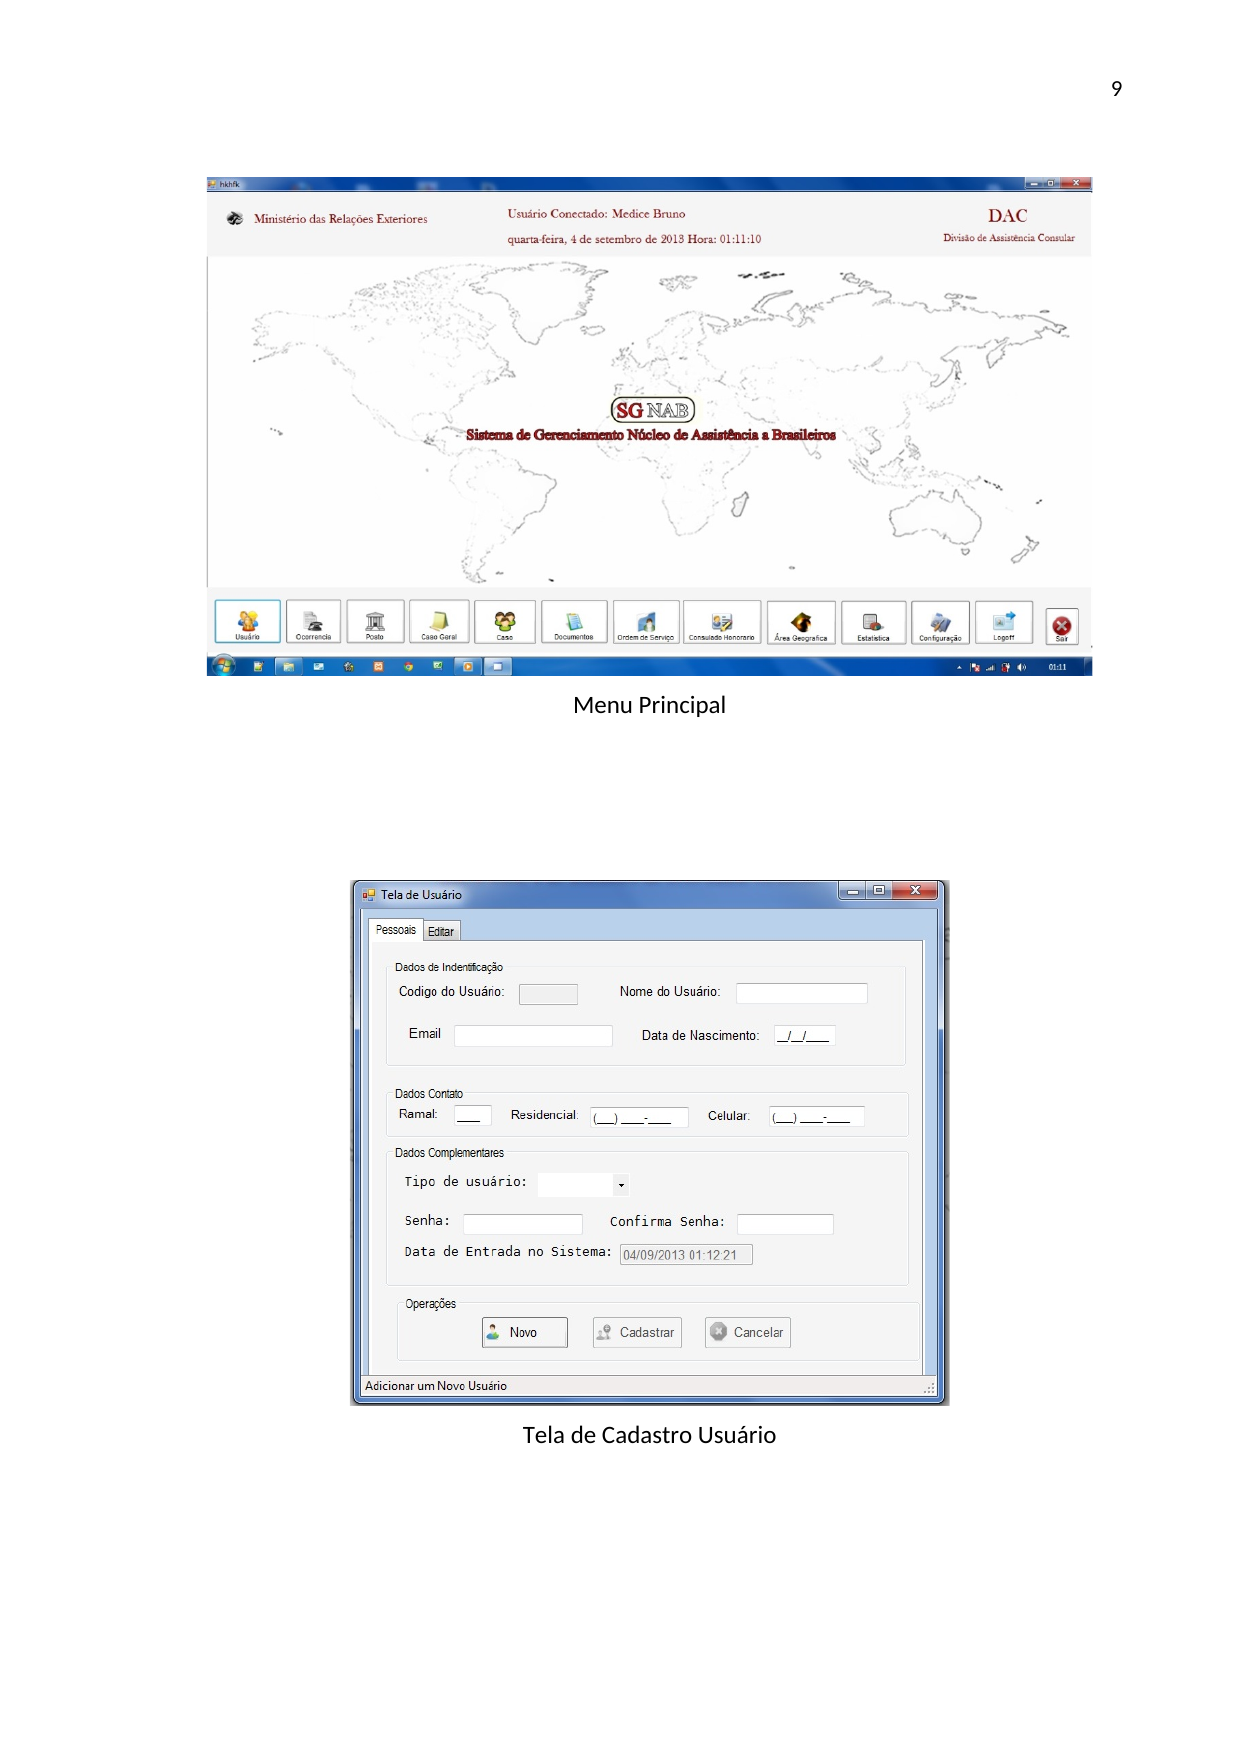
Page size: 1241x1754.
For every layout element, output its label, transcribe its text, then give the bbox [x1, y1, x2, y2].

picture [349, 880, 950, 1406]
text Tela de Cadastro Usuário [177, 1419, 1122, 1450]
text Menu Principal [177, 689, 1122, 720]
picture [206, 177, 1093, 676]
